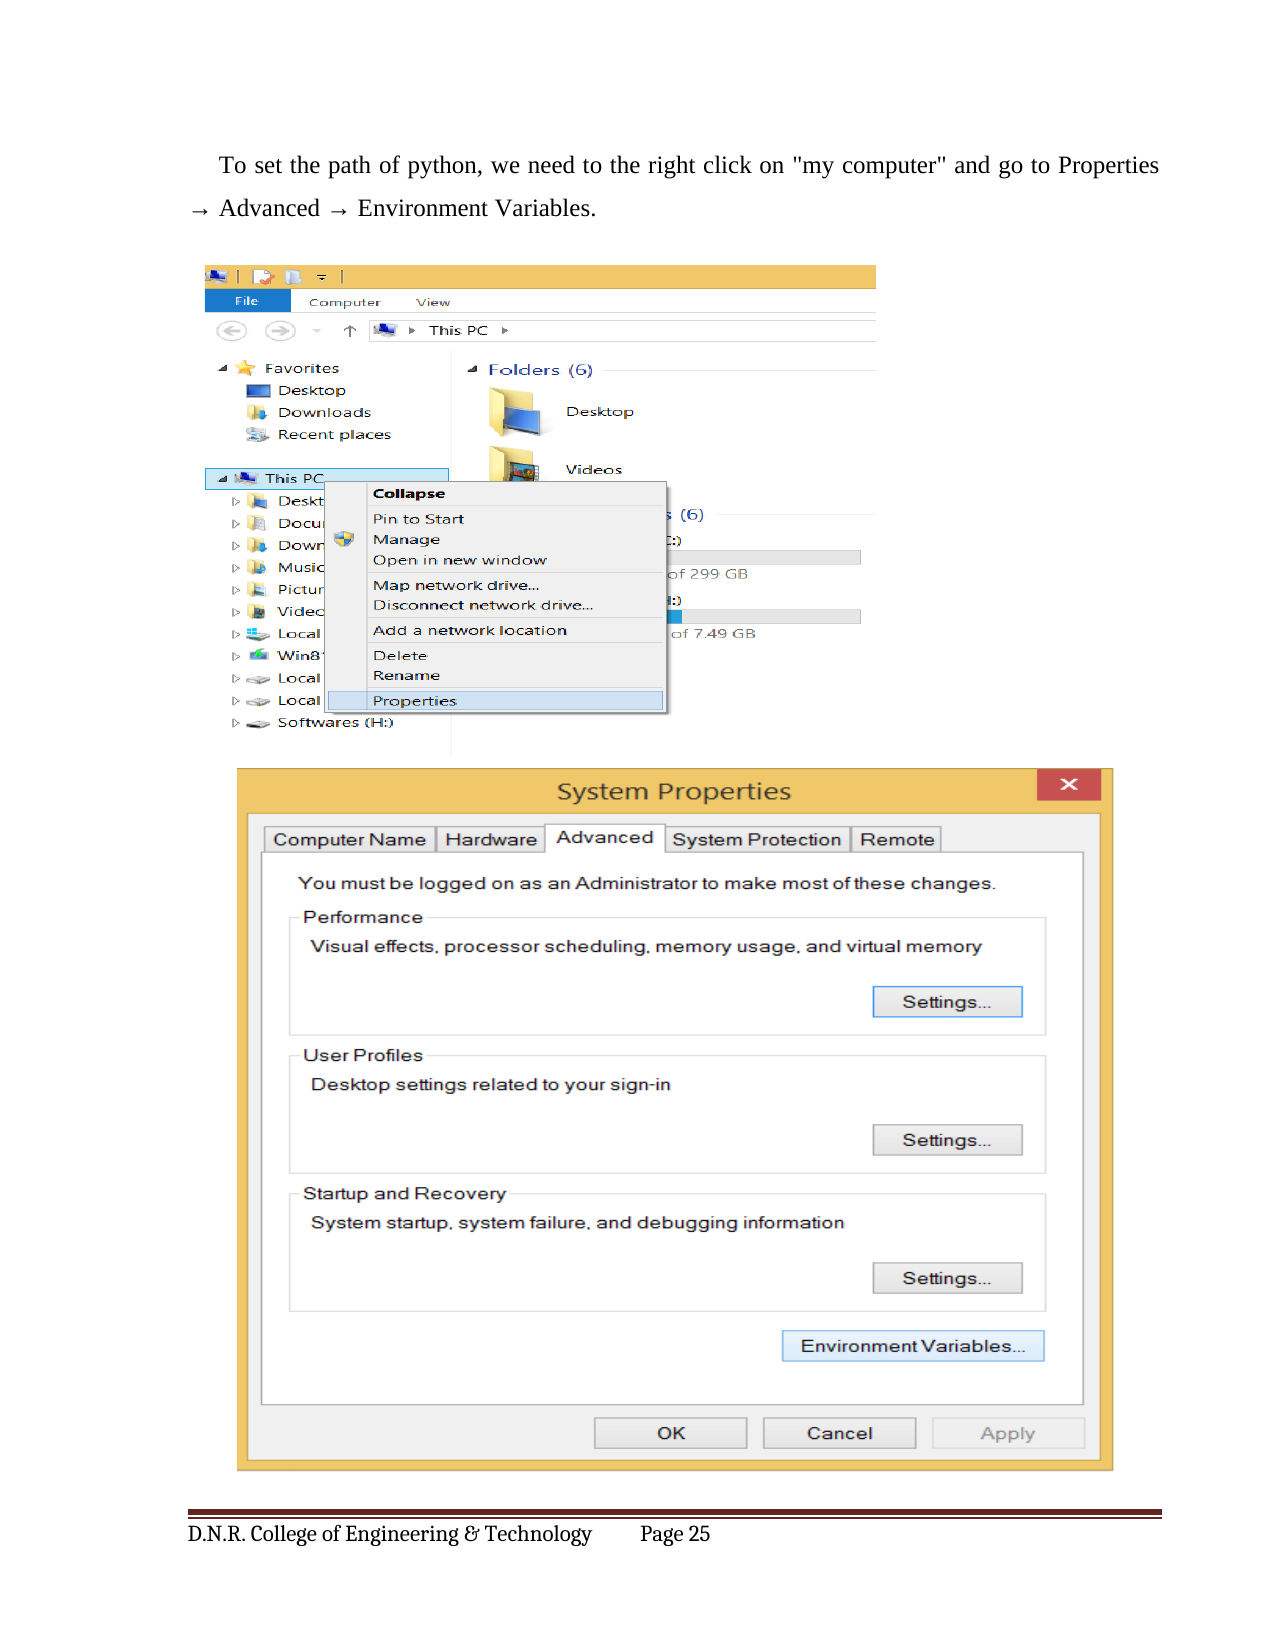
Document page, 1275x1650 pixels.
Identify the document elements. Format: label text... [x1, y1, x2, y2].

text To set the path of python, we need to the right click on "my computer" and go to Properties → Advanced → Environment Variables. [187, 150, 1162, 222]
picture [204, 265, 1146, 755]
picture [236, 768, 1114, 1472]
